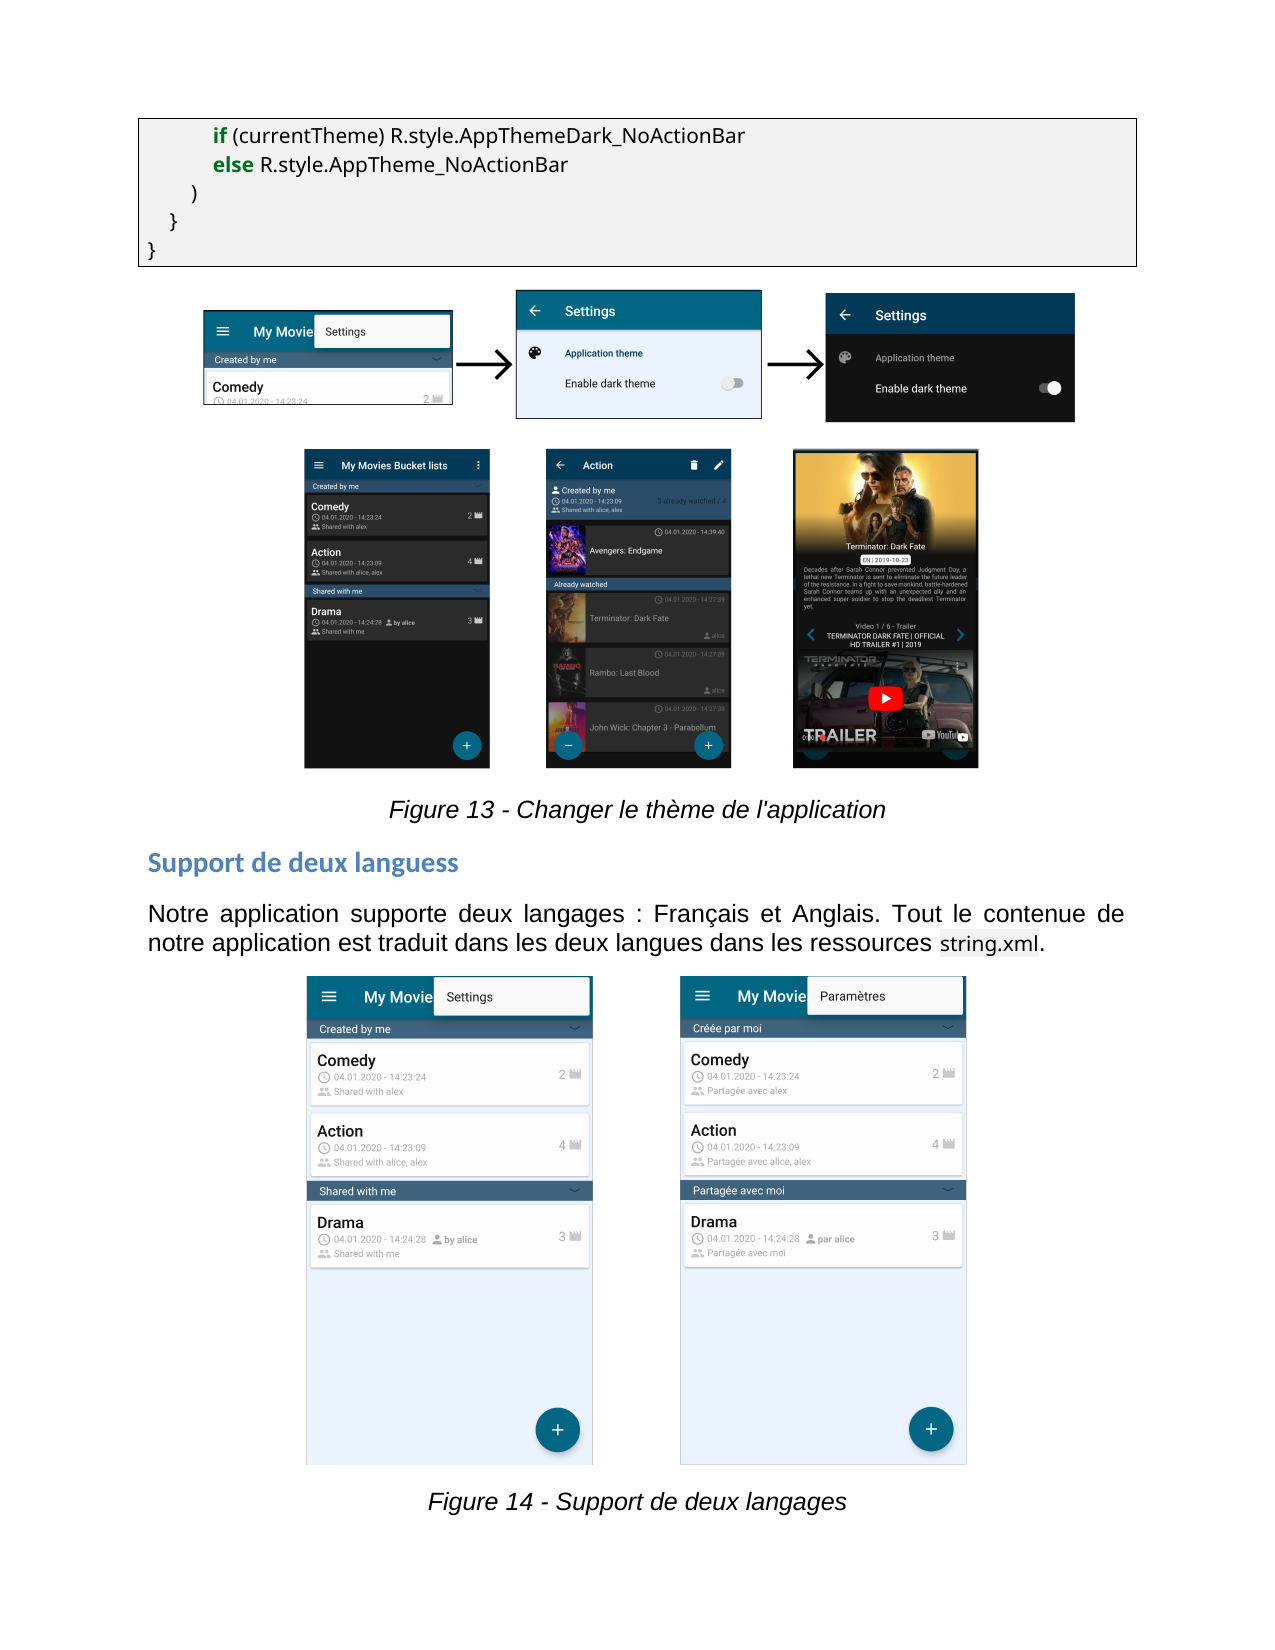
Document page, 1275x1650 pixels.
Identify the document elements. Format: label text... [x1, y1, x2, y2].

picture [808, 976, 962, 1014]
picture [765, 991, 771, 1001]
text Notre application supporte deux langages : Français et Anglais. Tout le contenue de notre application est traduit dans les deux langues dans les ressources string.xml. [148, 899, 1127, 957]
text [139, 119, 1136, 266]
picture [882, 313, 890, 318]
text Figure 13 - Changer le thème de l'application [148, 795, 1127, 824]
picture [200, 287, 1075, 775]
subtitle Support de deux languess [148, 844, 1127, 880]
picture [431, 978, 589, 1015]
text Figure 14 - Support de deux langages [148, 1487, 1127, 1516]
picture [902, 313, 909, 320]
picture [892, 312, 899, 320]
picture [200, 976, 1075, 1467]
picture [914, 313, 925, 323]
